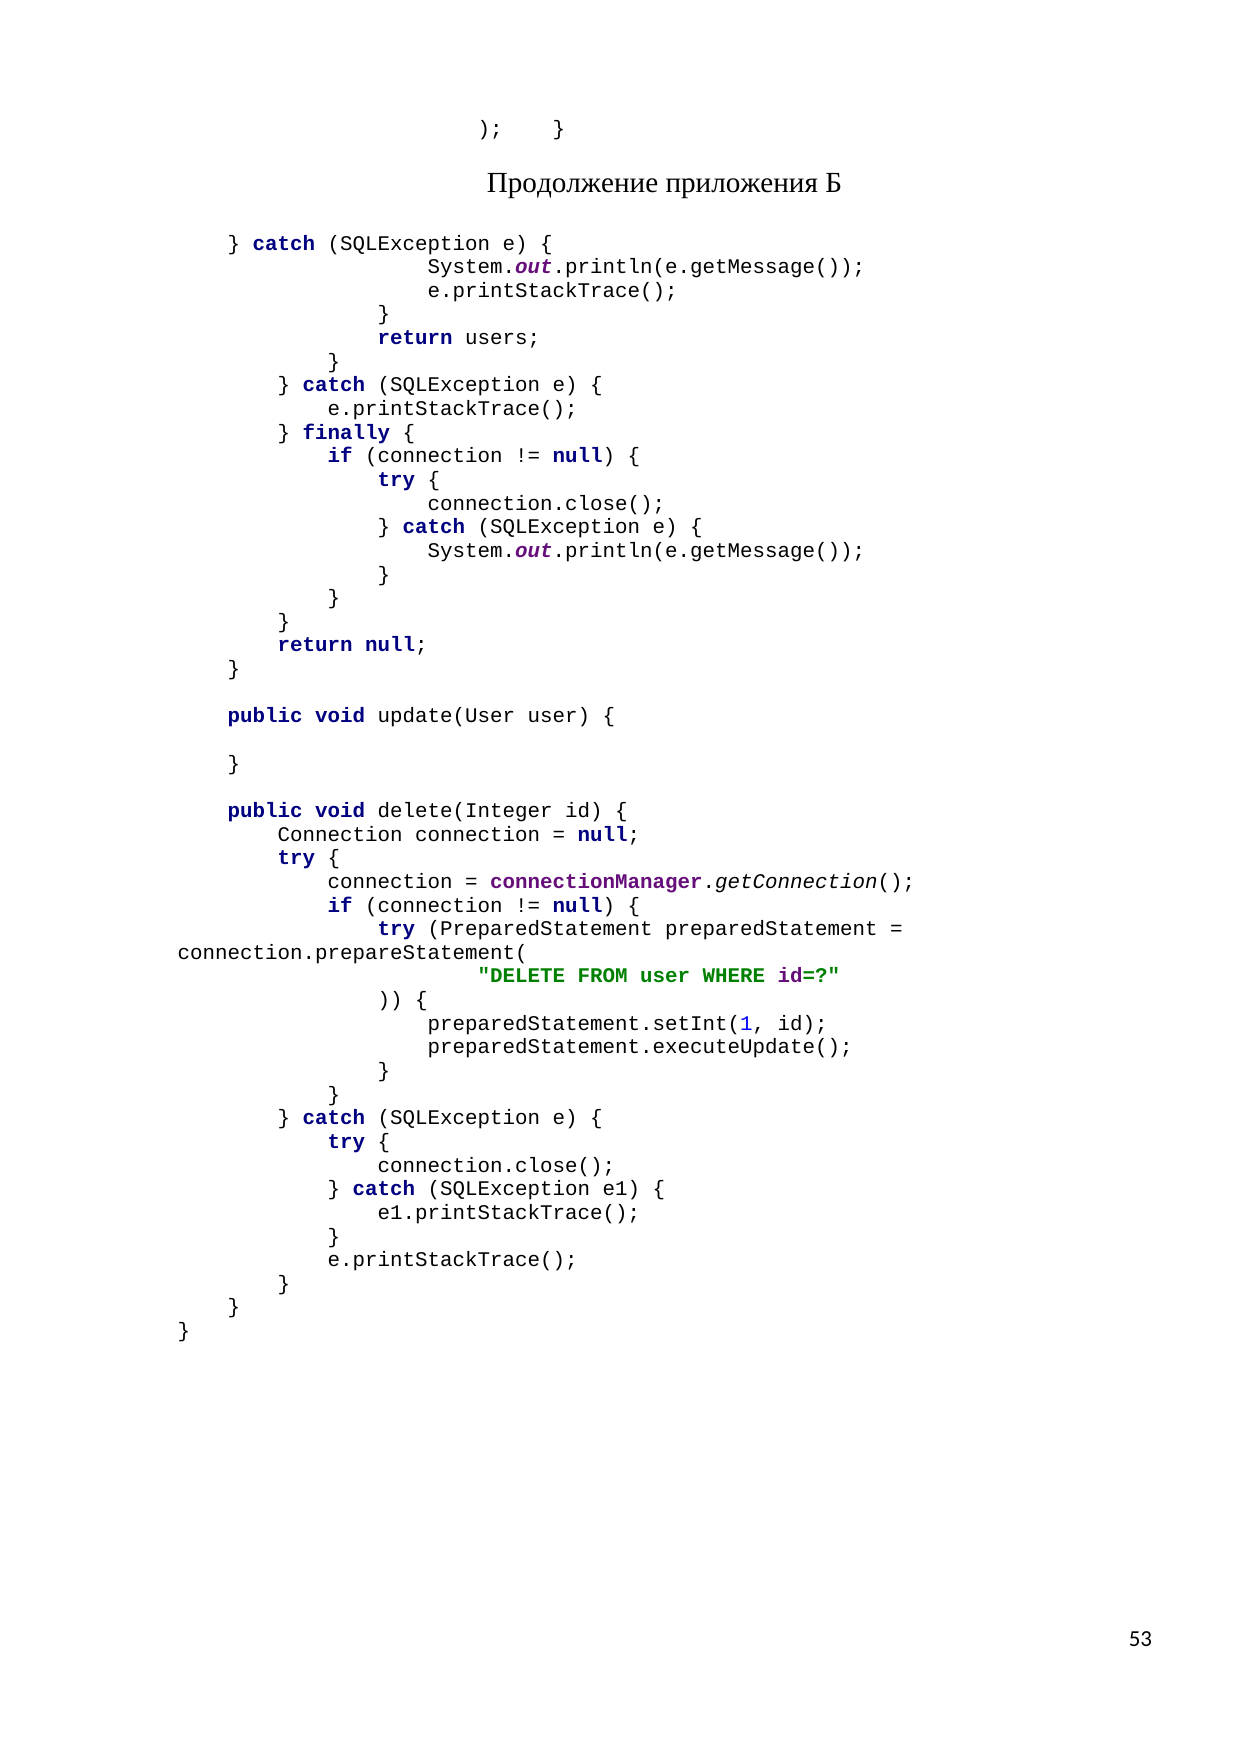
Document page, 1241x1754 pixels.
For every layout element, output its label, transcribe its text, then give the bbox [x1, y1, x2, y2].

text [177, 118, 1152, 165]
text } catch (SQLException e) { System.out.println(e.getMessage()); e.printStackTrace(); } return users; } } catch (SQLException e) { e.printStackTrace(); } finally { if (connection != null) { try { connection.close(); } catch (SQLException e) { System.out.println(e.getMessage()); } } } return null; } public void update(User user) { } public void delete(Integer id) { Connection connection = null; try { connection = connectionManager.getConnection(); if (connection != null) { try (PreparedStatement preparedStatement = connection.prepareStatement( "DELETE FROM user WHERE id=?" )) { preparedStatement.setInt(1, id); preparedStatement.executeUpdate(); } } } catch (SQLException e) { try { connection.close(); } catch (SQLException e1) { e1.printStackTrace(); } e.printStackTrace(); } } } [177, 232, 1152, 1344]
text Продолжение приложения Б [177, 165, 1152, 199]
